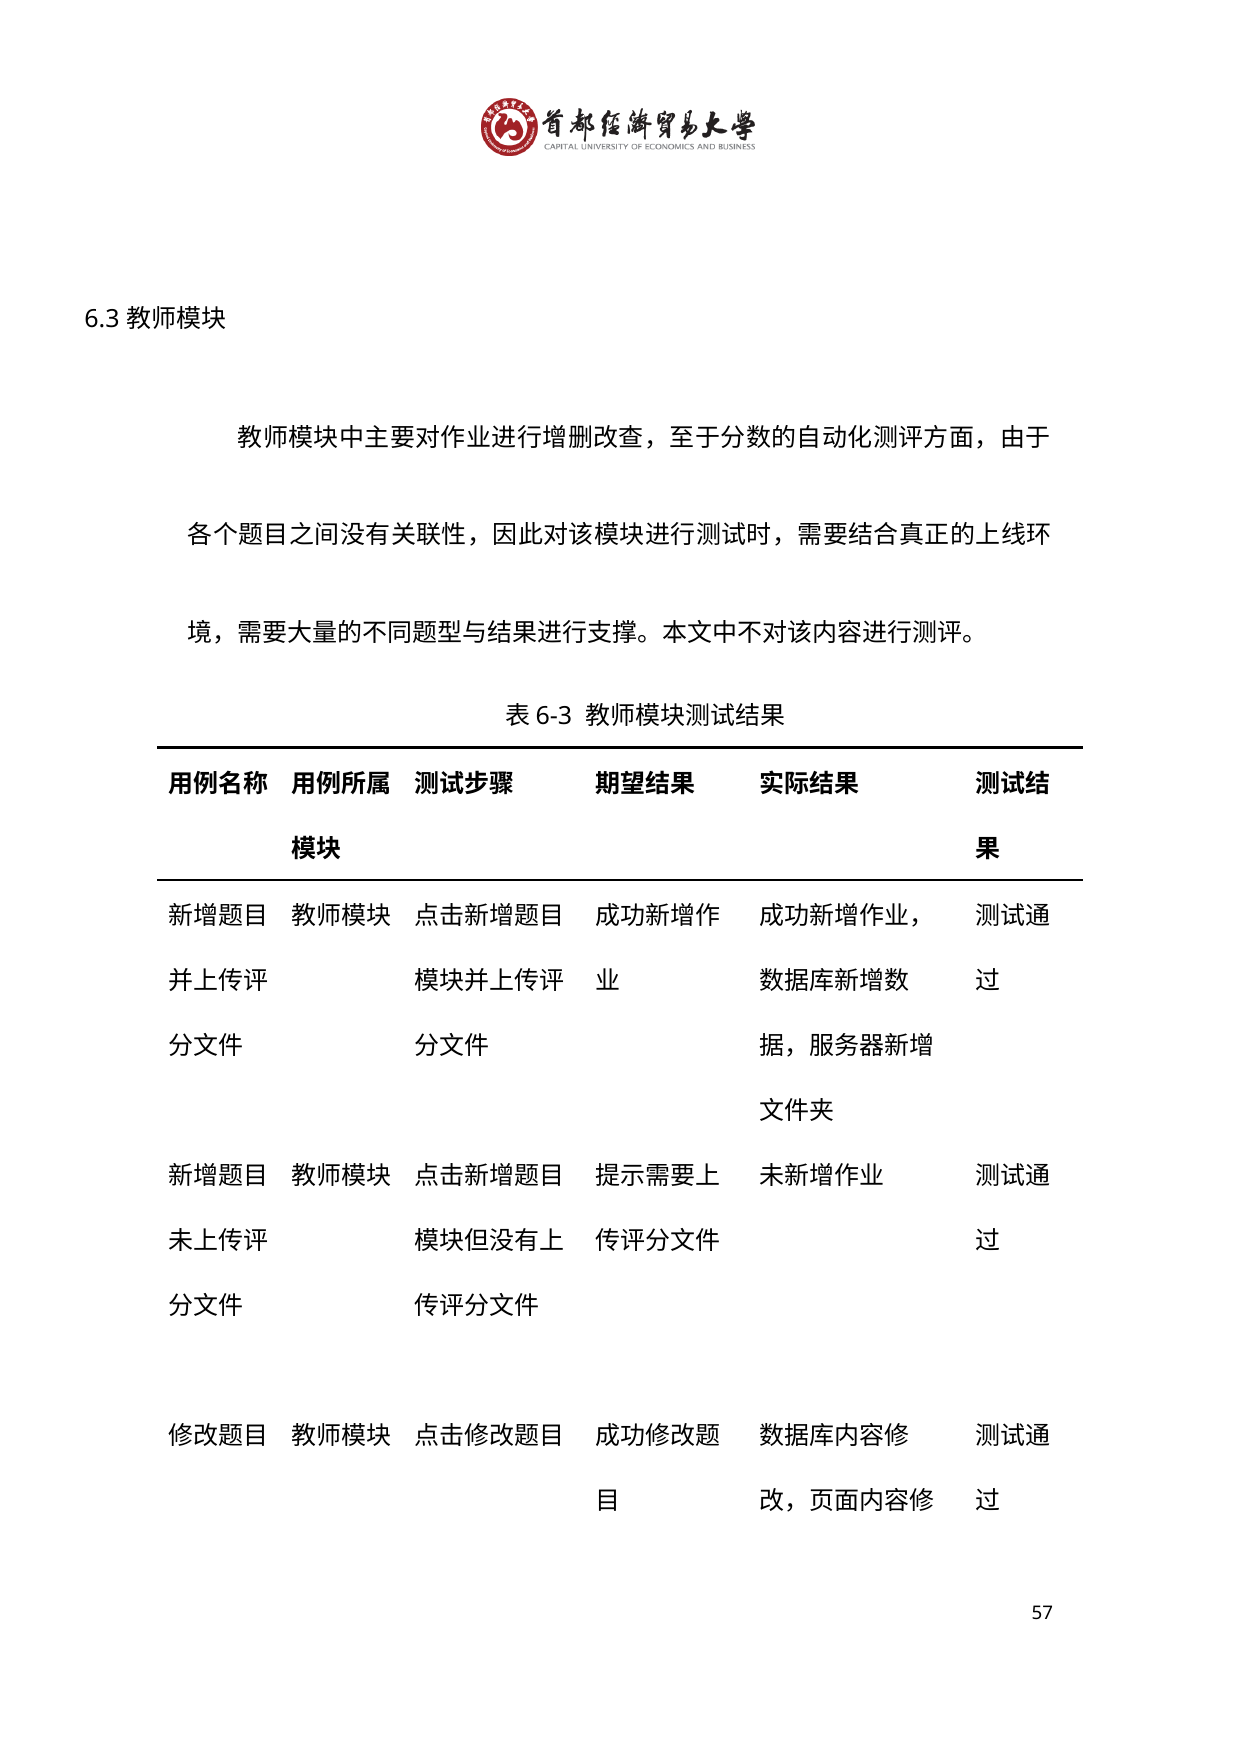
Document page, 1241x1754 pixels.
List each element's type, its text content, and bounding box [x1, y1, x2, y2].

table_cell 成功修改题目 [584, 1401, 748, 1531]
table_cell 测试通过 [964, 881, 1083, 1141]
table_cell 未新增作业 [748, 1141, 963, 1401]
table_cell 修改题目 [157, 1401, 280, 1531]
picture [480, 88, 760, 158]
table_header 用例名称 [157, 749, 280, 879]
table_cell 新增题目并上传评分文件 [157, 881, 280, 1141]
table_cell 数据库内容修改，页面内容修改 [748, 1401, 963, 1531]
text 教师模块中主要对作业进行增删改查，至于分数的自动化测评方面，由于各个题目之间没有关联性，因此对该模块进行测试时，需要结合真正的上线环境，需要大量的不同题型与结果进行支撑。本文中不对该内容进行测评。 [187, 403, 1053, 663]
table_cell 成功新增作业 [584, 881, 748, 1141]
table_cell 成功新增作业，数据库新增数据，服务器新增文件夹 [748, 881, 963, 1141]
list 表6-3 教师模块测试结果 [187, 681, 1053, 746]
table_cell 测试通过 [964, 1141, 1083, 1401]
table_cell 点击新增题目模块但没有上传评分文件 [403, 1141, 584, 1401]
table_cell 教师模块 [280, 1141, 403, 1401]
table_cell 教师模块 [280, 881, 403, 1141]
table_cell 测试通过 [964, 1401, 1083, 1531]
subtitle 教师模块 [84, 284, 1053, 349]
table_header 测试结果 [964, 749, 1083, 879]
table_header 测试步骤 [403, 749, 584, 879]
table_header 实际结果 [748, 749, 963, 879]
table_cell 点击新增题目模块并上传评分文件 [403, 881, 584, 1141]
table_cell 提示需要上传评分文件 [584, 1141, 748, 1401]
table_header 用例所属模块 [280, 749, 403, 879]
table_cell 新增题目未上传评分文件 [157, 1141, 280, 1401]
table_cell 教师模块 [280, 1401, 403, 1531]
table_cell 点击修改题目 [403, 1401, 584, 1531]
table_header 期望结果 [584, 749, 748, 879]
